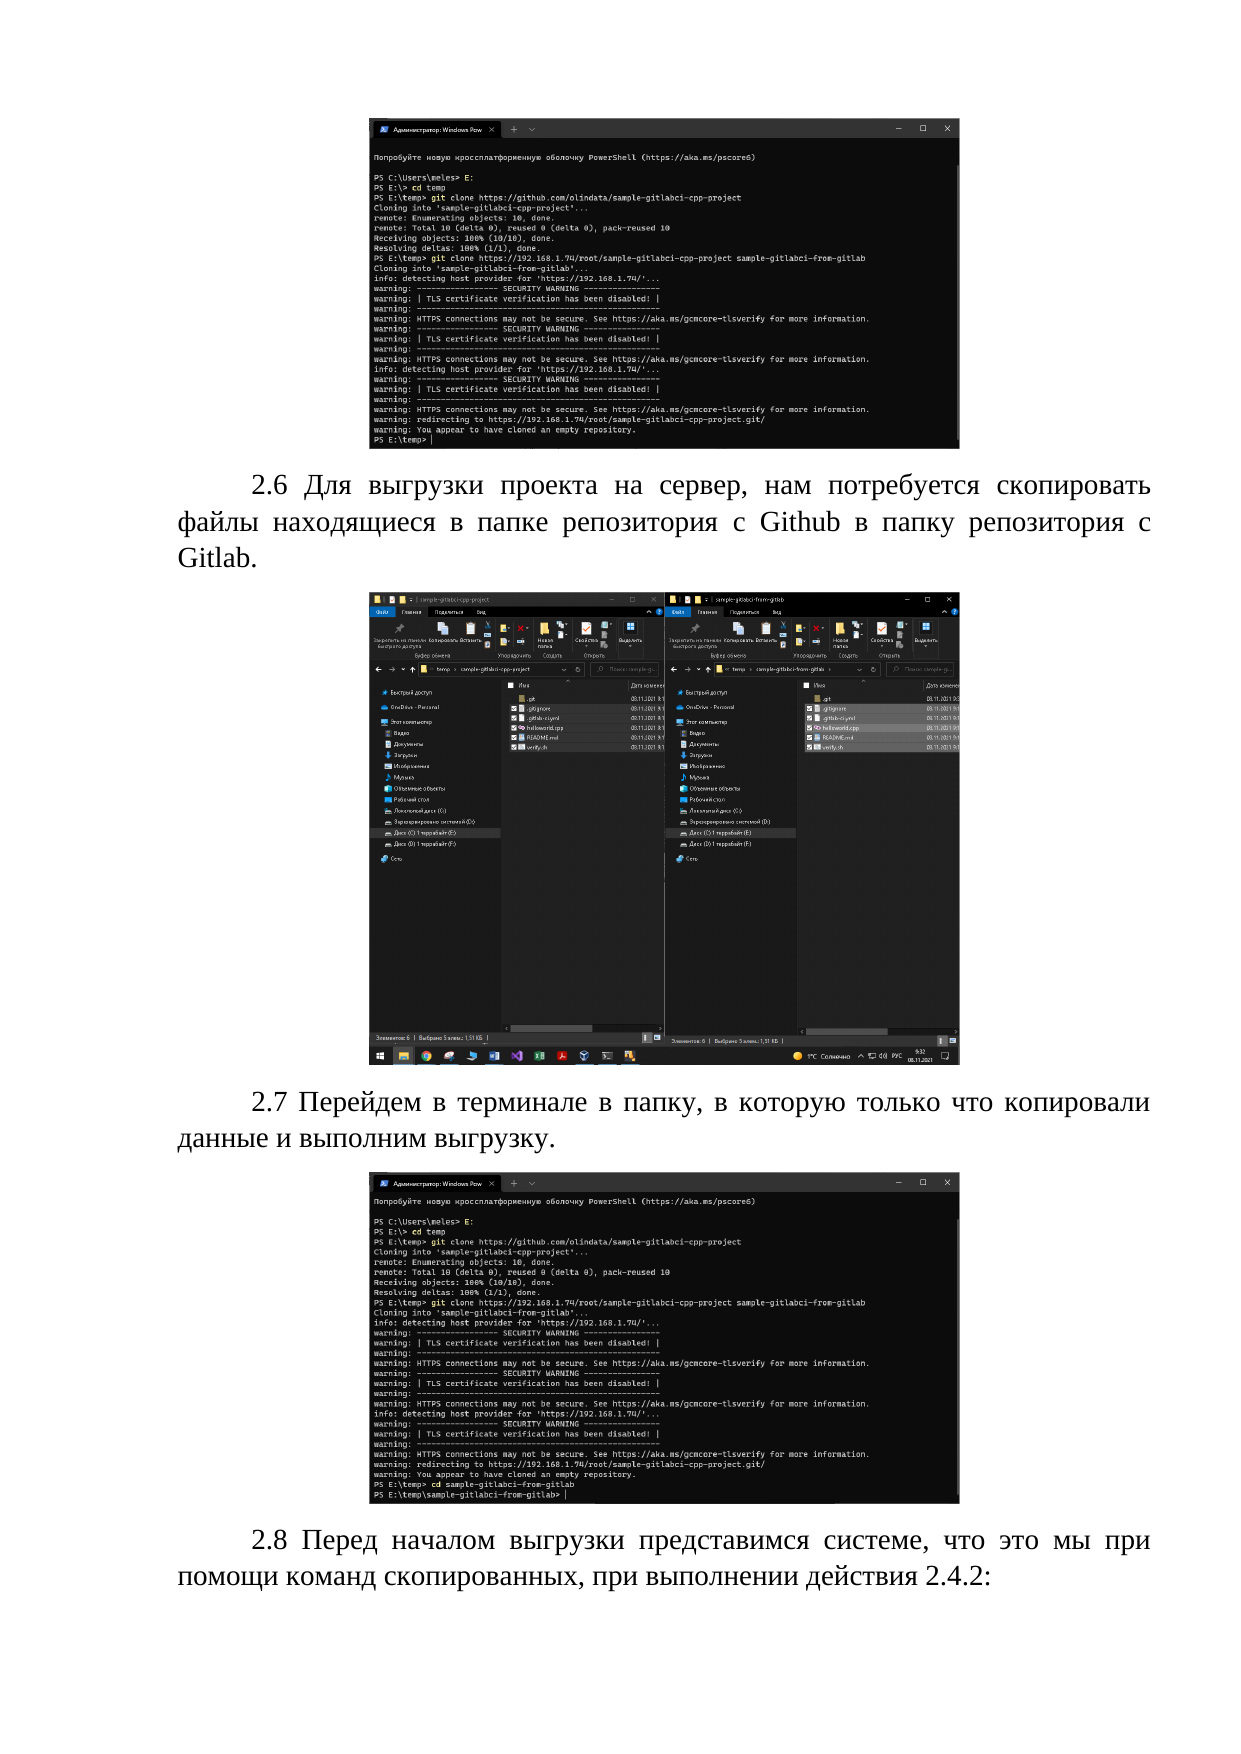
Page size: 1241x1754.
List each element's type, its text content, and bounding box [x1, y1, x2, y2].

text 2.6 Для выгрузки проекта на сервер, нам потребуется скопировать файлы находящиеся в папке репозитория c Github в папку репозитория с Gitlab. [177, 467, 1152, 573]
text 2.7 Перейдем в терминале в папку, в которую только что копировали данные и выполним выгрузку. [177, 1084, 1152, 1153]
text 2.8 Перед началом выгрузки представимся системе, что это мы при помощи команд скопированных, при выполнении действия 2.4.2: [177, 1522, 1152, 1592]
picture [369, 118, 960, 449]
picture [369, 1172, 960, 1504]
picture [369, 592, 960, 1065]
